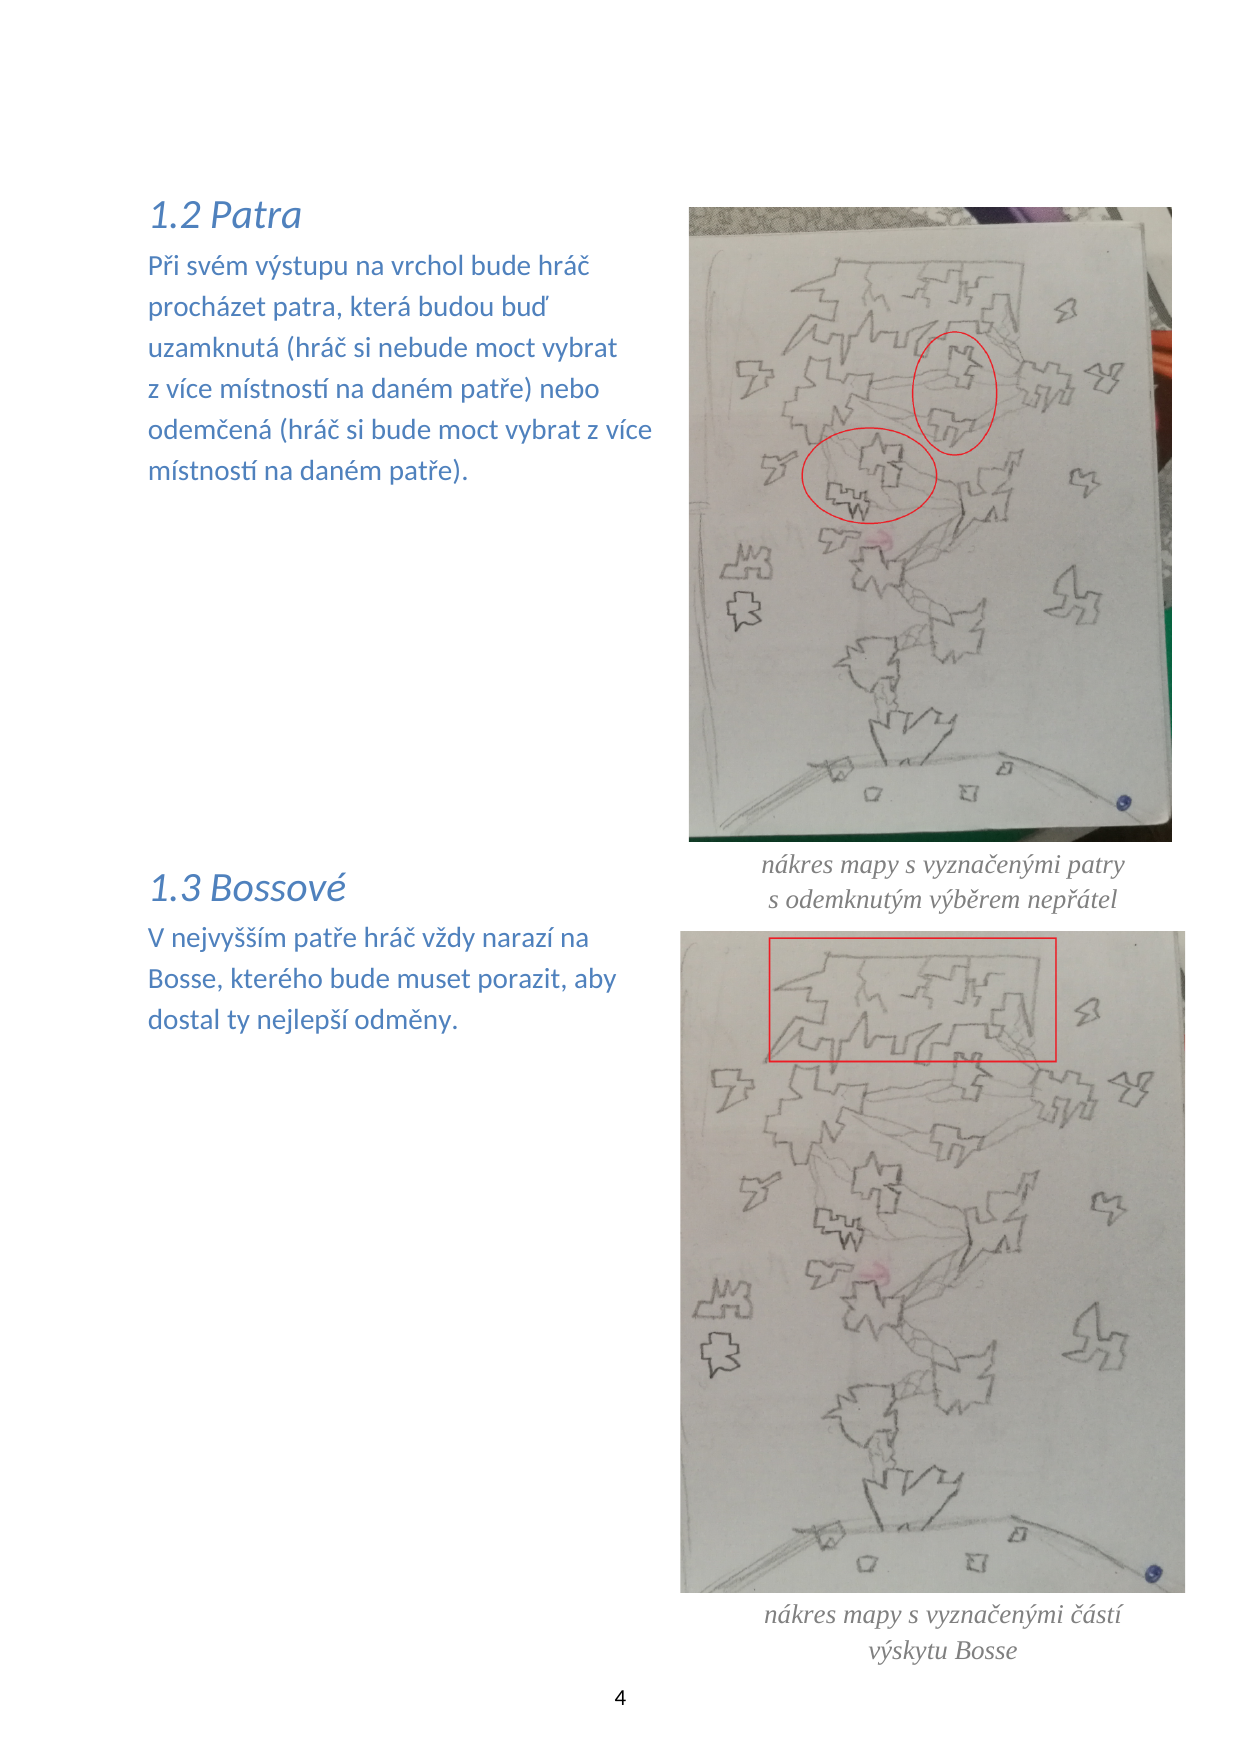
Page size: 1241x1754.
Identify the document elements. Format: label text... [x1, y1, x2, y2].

text Při svém výstupu na vrchol bude hráč procházet patra, která budou buď uzamknutá (hráč si nebude moct vybrat z více místností na daném patře) nebo odemčená (hráč si bude moct vybrat z více místností na daném patře). [148, 247, 687, 487]
picture [687, 207, 1172, 839]
text 1.3 Bossové [148, 861, 1093, 912]
picture [678, 931, 1185, 1591]
text V nejvyšším patře hráč vždy narazí na Bosse, kterého bude muset porazit, aby dostal ty nejlepší odměny. [148, 919, 1093, 1037]
text 1.2 Patra [148, 188, 1093, 239]
